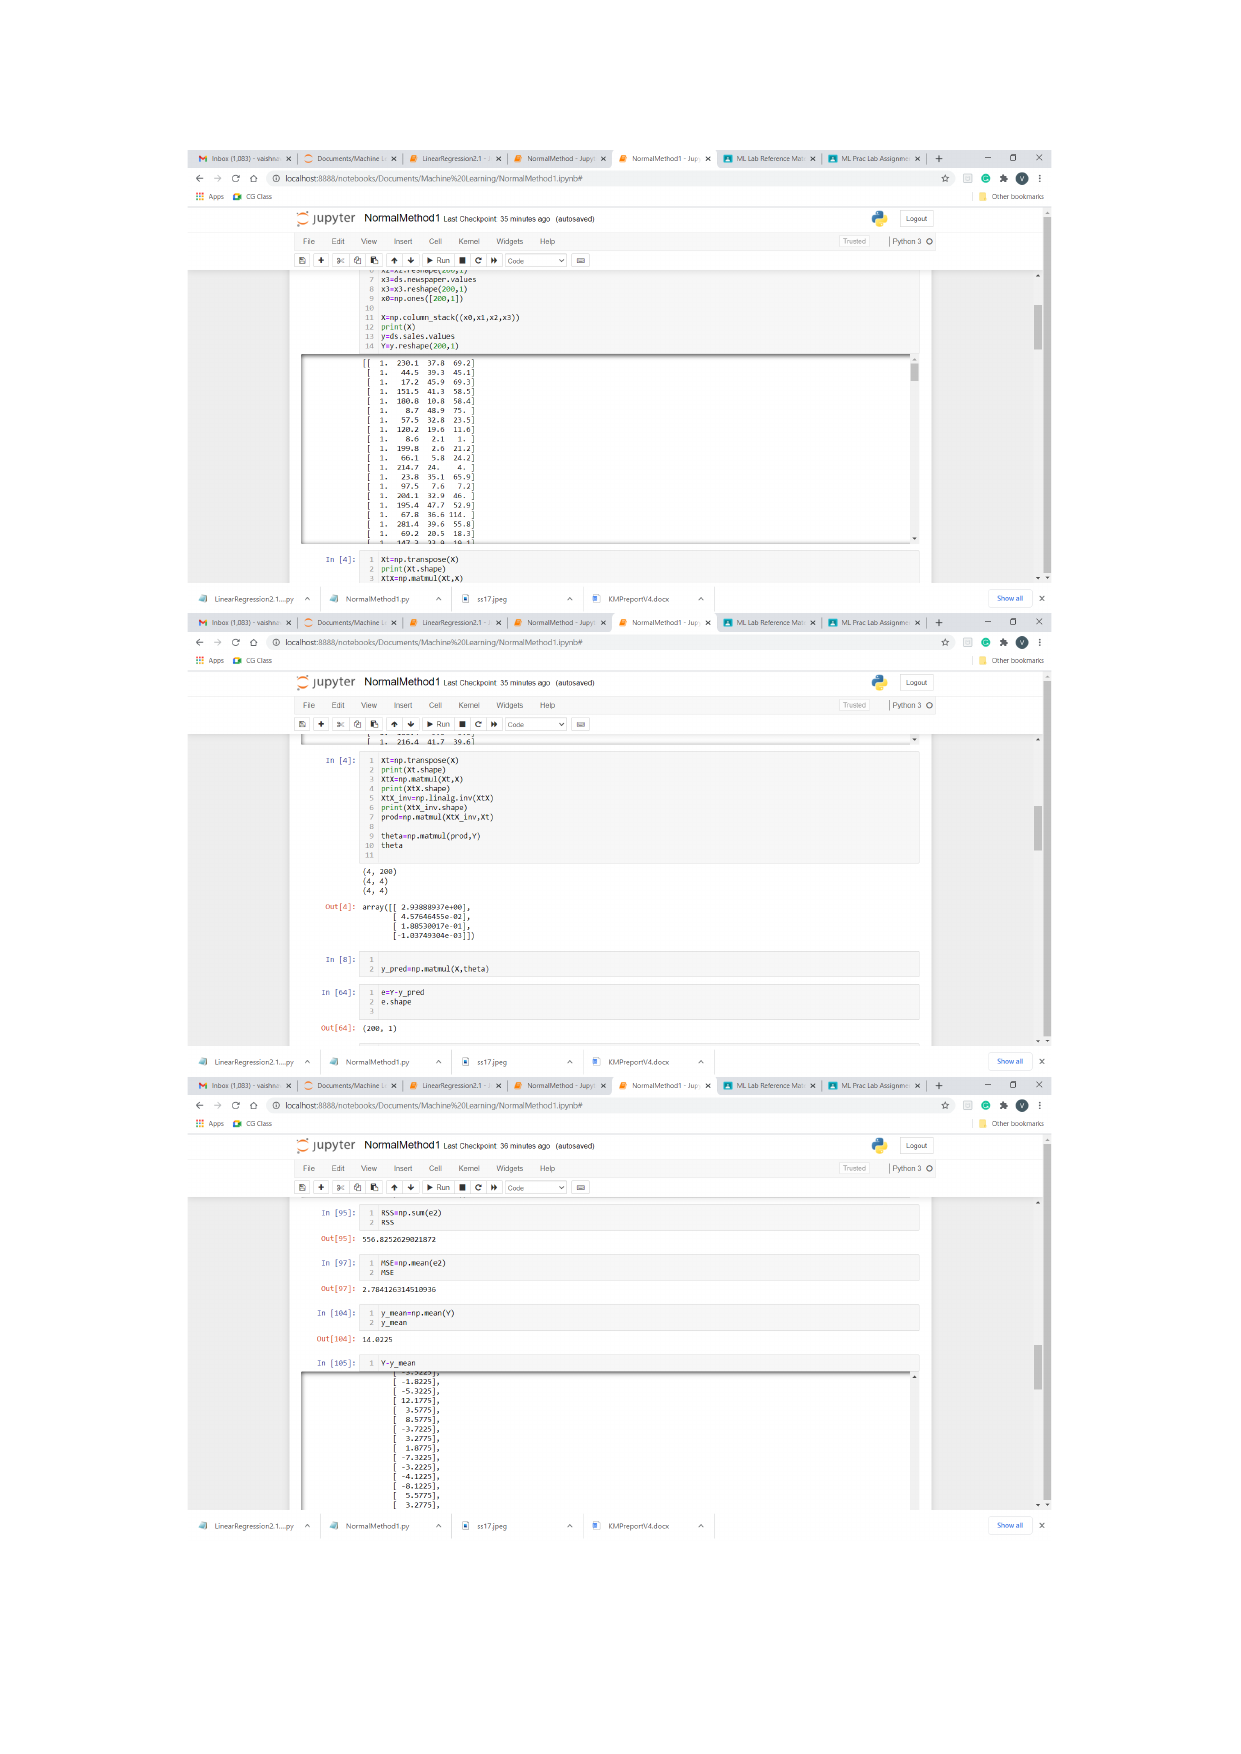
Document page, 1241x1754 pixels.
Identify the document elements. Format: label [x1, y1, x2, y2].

picture [187, 150, 1052, 1541]
